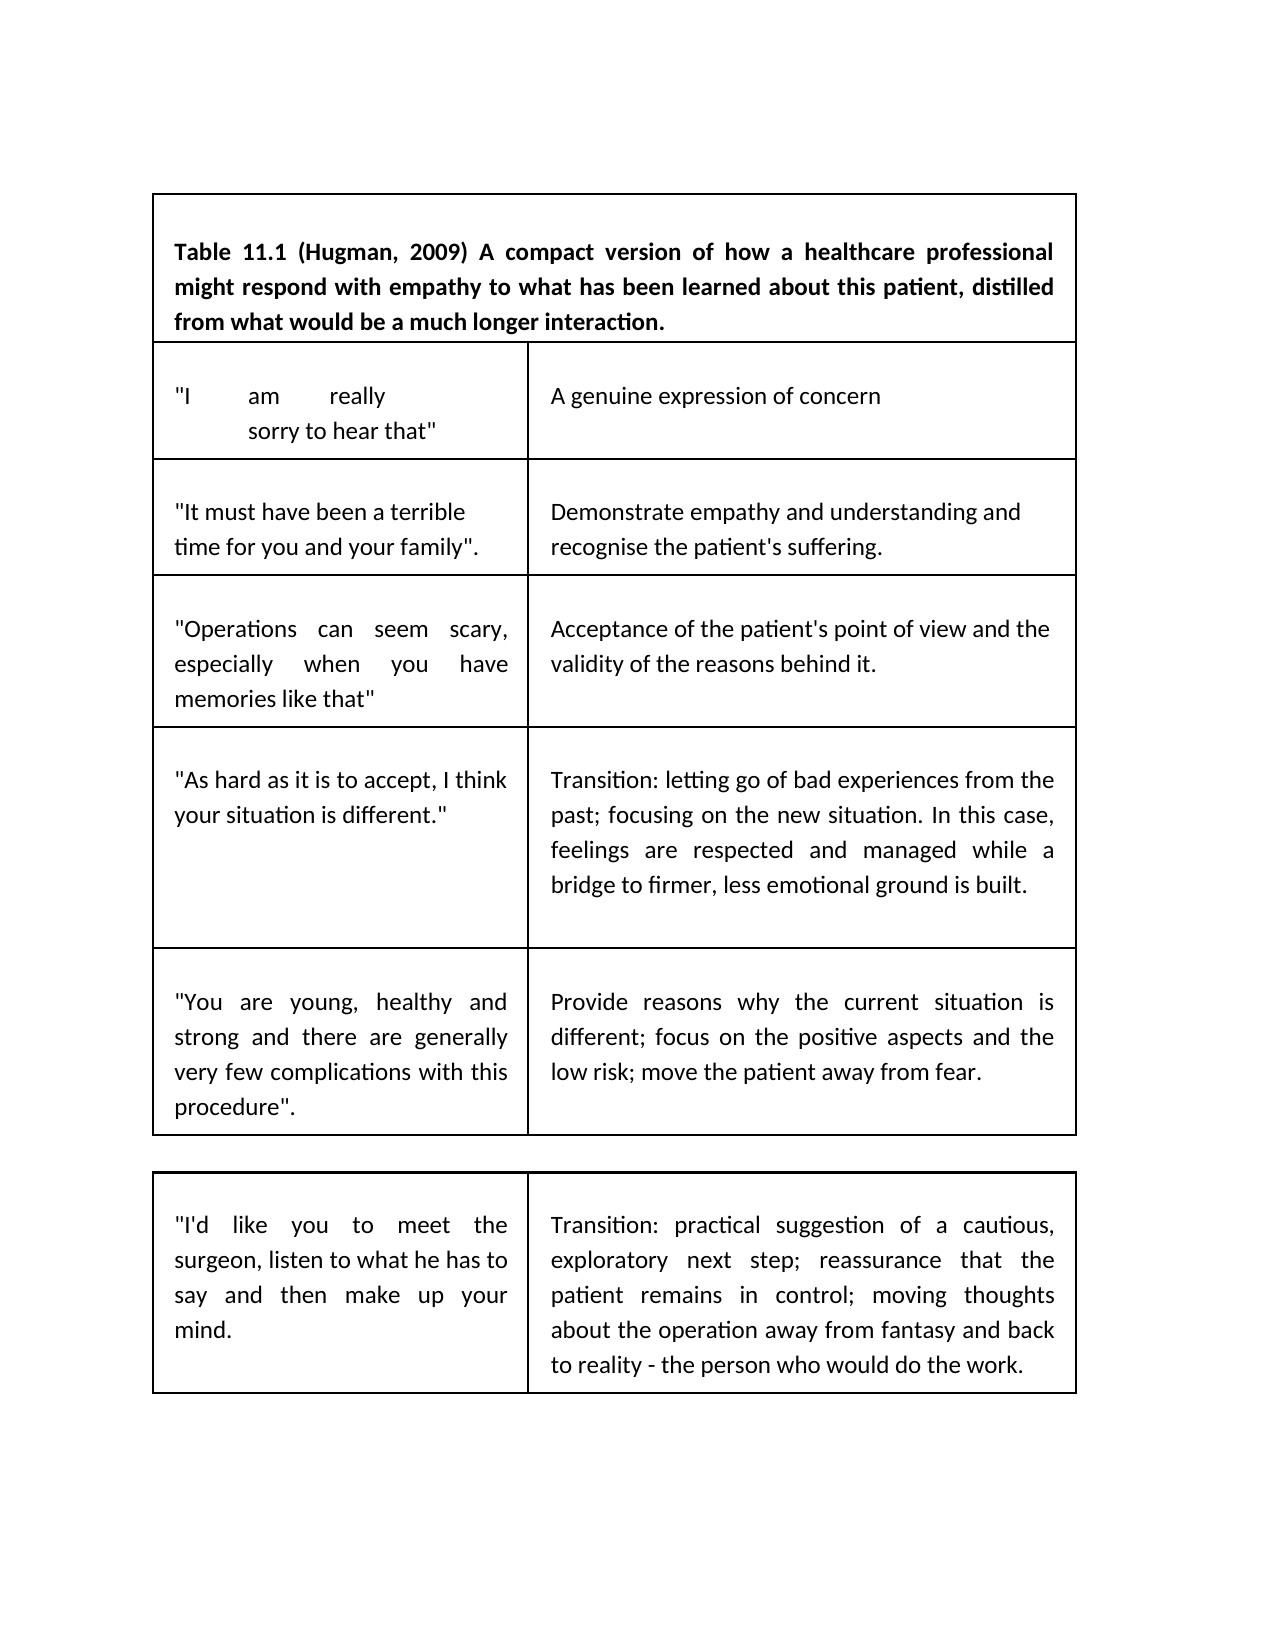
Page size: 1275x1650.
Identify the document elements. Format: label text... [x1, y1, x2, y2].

table_cell A genuine expression of concern [529, 343, 1075, 457]
table_cell Demonstrate empathy and understanding and recognise the patient's suffering. [529, 460, 1075, 574]
table_cell "You are young, healthy and strong and there are generally very few complications with this procedure". [154, 949, 527, 1134]
table_cell "I am really sorry to hear that" [154, 343, 527, 457]
table_cell "Operations can seem scary, especially when you have memories like that" [154, 576, 527, 726]
table_cell "As hard as it is to accept, I think your situation is different." [154, 728, 527, 947]
table_cell Transition: letting go of bad experiences from the past; focusing on the new situation. In this case, feelings are respected and managed while a bridge to firmer, less emotional ground is built. [529, 728, 1075, 947]
table_cell Provide reasons why the current situation is different; focus on the positive aspects and the low risk; move the patient away from fear. [529, 949, 1075, 1134]
table_cell Acceptance of the patient's point of view and the validity of the reasons behind it. [529, 576, 1075, 726]
table_header Table 11.1 (Hugman, 2009) A compact version of how a healthcare professional might respond with empathy to what has been learned about this patient, distilled from what would be a much longer interaction. [154, 195, 1075, 341]
table_cell "It must have been a terrible time for you and your family". [154, 460, 527, 574]
table_header "I'd like you to meet the surgeon, listen to what he has to say and then make up your mind. [154, 1174, 527, 1392]
table_header Transition: practical suggestion of a cautious, exploratory next step; reassurance that the patient remains in control; moving thoughts about the operation away from fantasy and back to reality - the person who would do the work. [529, 1174, 1075, 1392]
